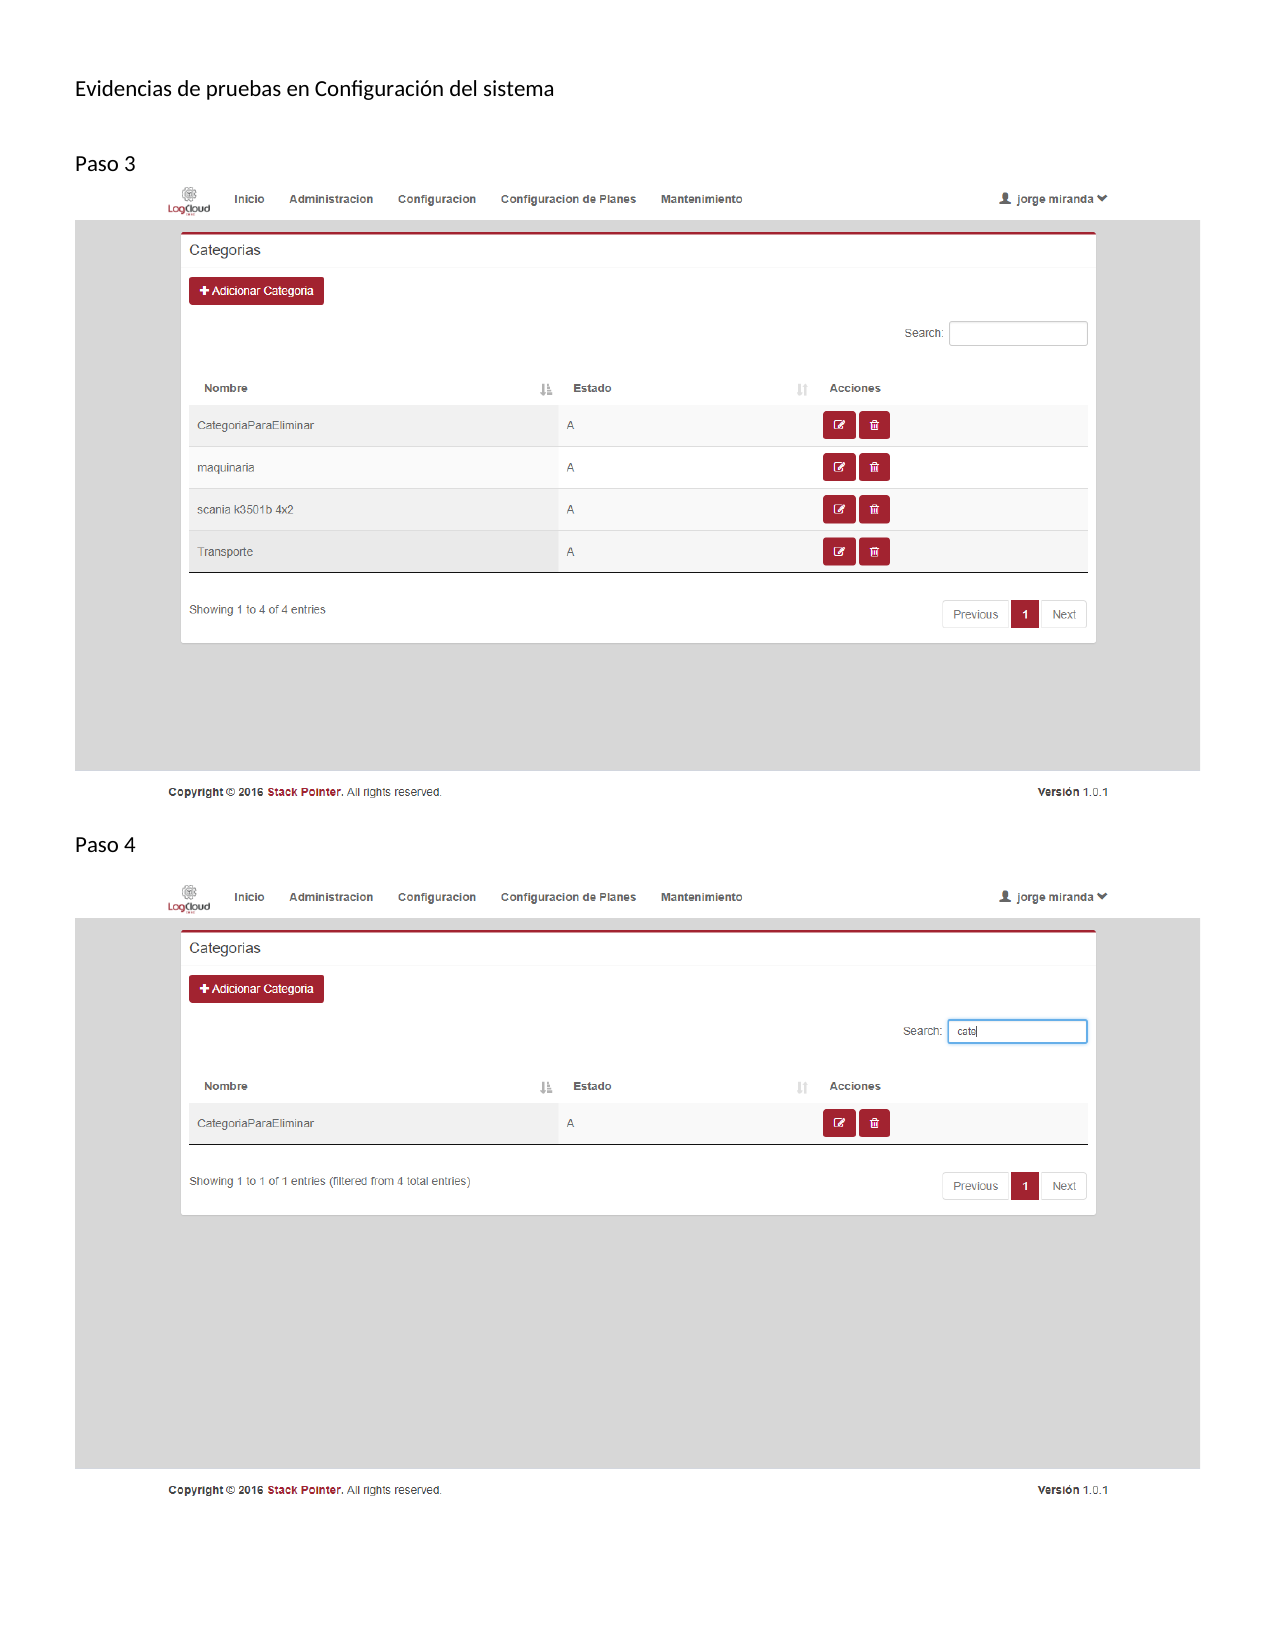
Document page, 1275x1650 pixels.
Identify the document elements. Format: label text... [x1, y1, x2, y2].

picture [75, 877, 1200, 1510]
text Paso 4 [75, 830, 1200, 858]
picture [75, 178, 1200, 812]
text Paso 3 [75, 149, 1200, 178]
